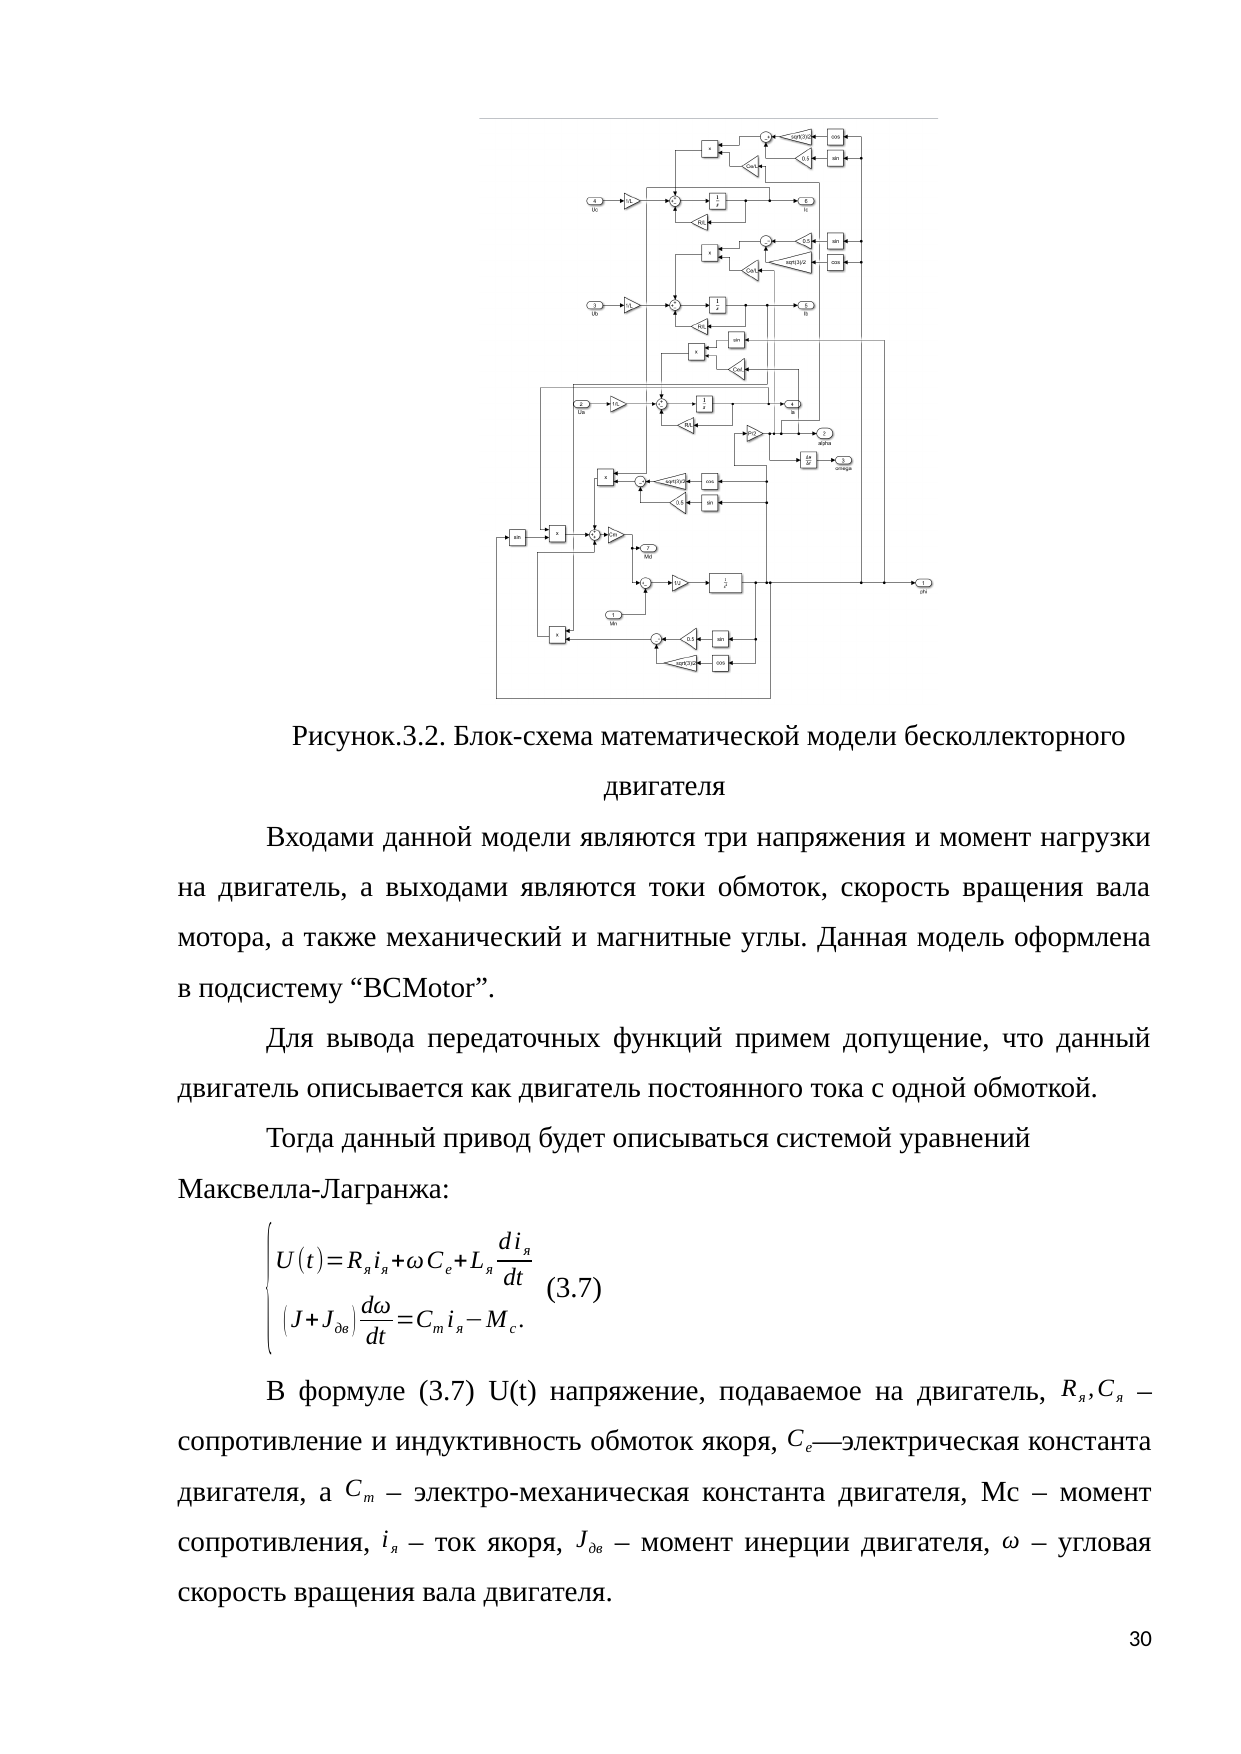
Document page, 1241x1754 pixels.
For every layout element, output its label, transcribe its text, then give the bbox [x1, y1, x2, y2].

text Входами данной модели являются три напряжения и момент нагрузки на двигатель, а выходами являются токи обмоток, скорость вращения вала мотора, а также механический и магнитные углы. Данная модель оформлена в подсистему “BCMotor”. [177, 819, 1152, 1003]
text Для вывода передаточных функций примем допущение, что данный двигатель описывается как двигатель постоянного тока с одной обмоткой. [177, 1020, 1152, 1104]
text Рисунок.3.2. Блок-схема математической модели бесколлекторного двигателя [177, 718, 1152, 802]
text В формуле (3.7) U(t) напряжение, подаваемое на двигатель, – сопротивление и индуктивность обмоток якоря, —электрическая константа двигателя, а – электро-механическая константа двигателя, Mc – момент сопротивления, – ток якоря, – момент инерции двигателя, – угловая скорость вращения вала двигателя. [177, 1373, 1152, 1608]
text (3.7) [177, 1221, 1152, 1356]
picture [479, 118, 939, 705]
text Тогда данный привод будет описываться системой уравнений Максвелла-Лагранжа: [177, 1121, 1152, 1204]
